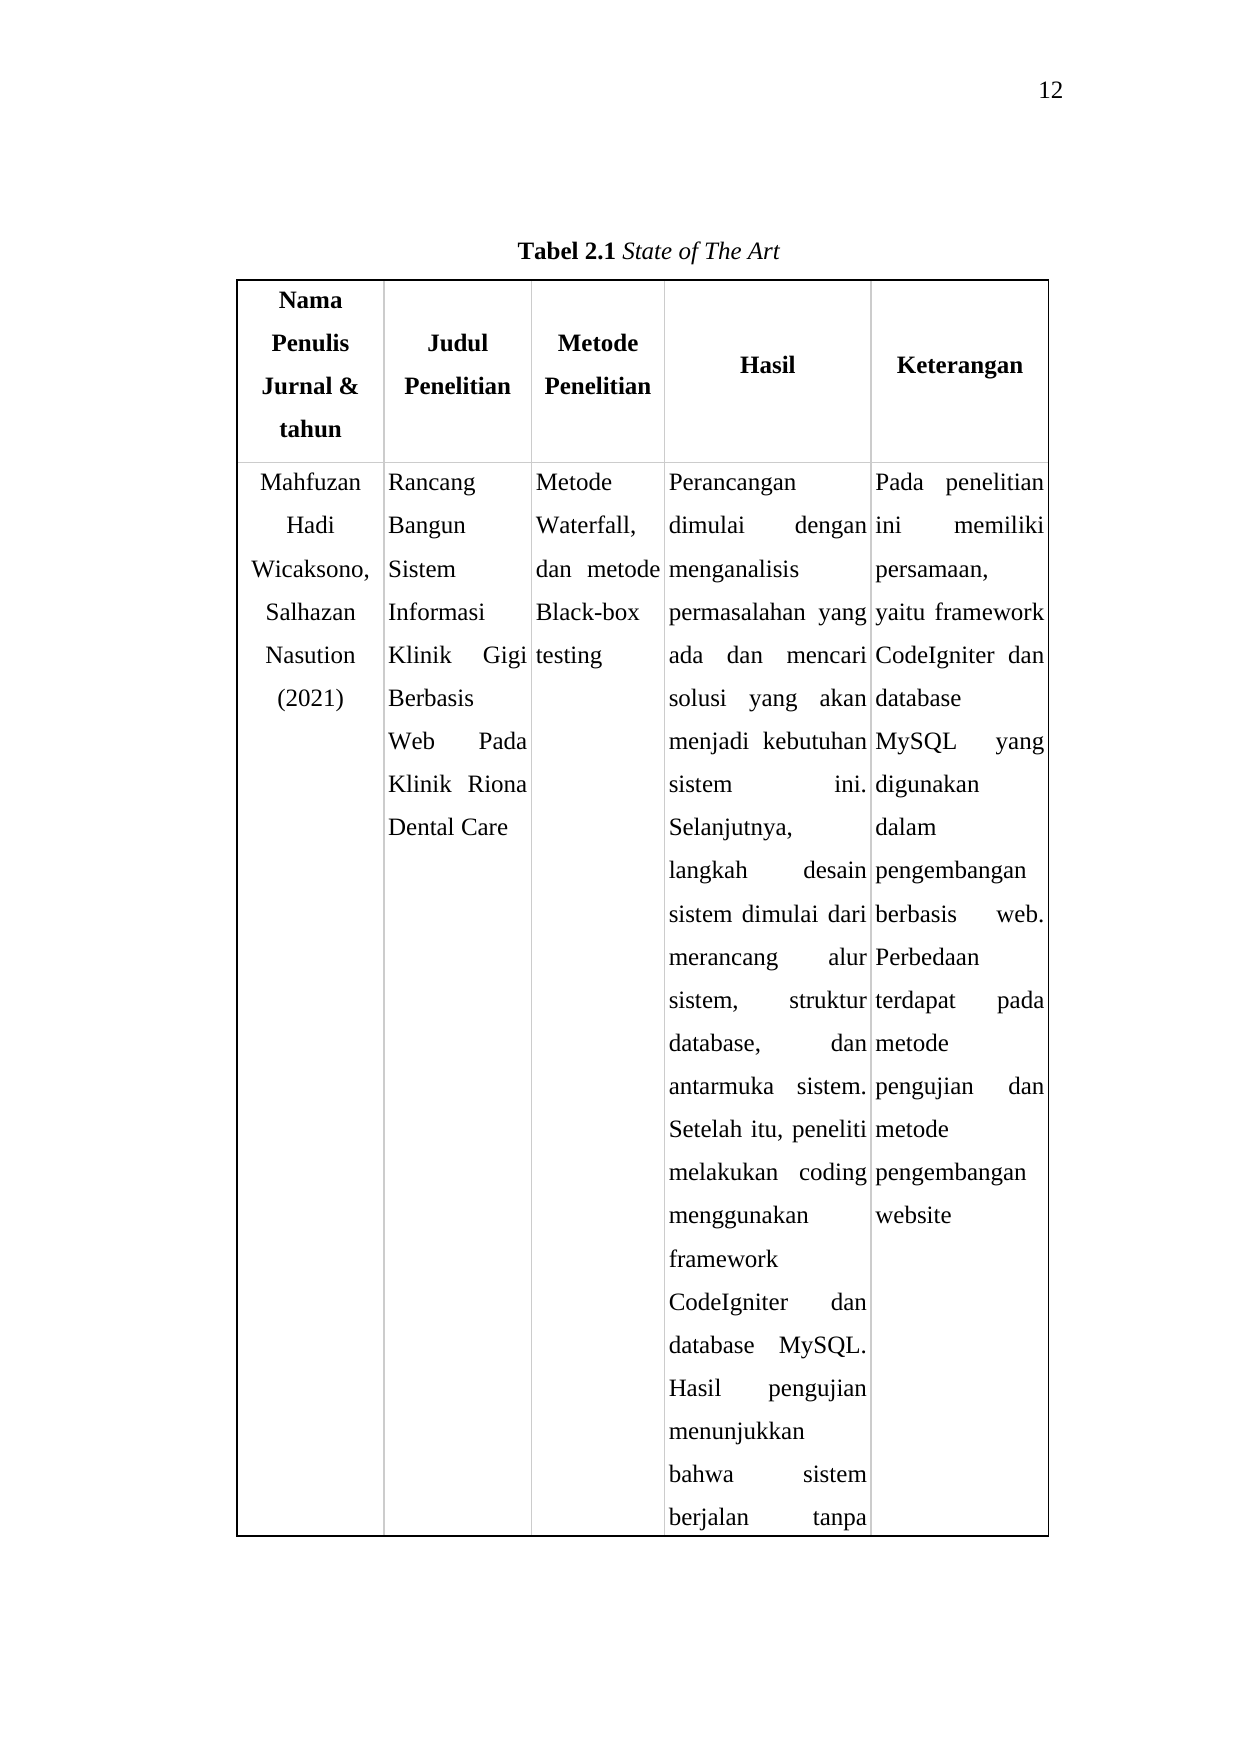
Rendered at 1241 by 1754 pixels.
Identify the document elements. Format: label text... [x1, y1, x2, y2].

table_header Judul Penelitian [385, 281, 531, 462]
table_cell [238, 463, 383, 1535]
table_header Hasil [665, 281, 870, 462]
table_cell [872, 463, 1048, 1535]
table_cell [385, 463, 531, 1535]
table_header Nama Penulis Jurnal & tahun [238, 281, 383, 462]
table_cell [665, 463, 870, 1535]
table_header Metode Penelitian [532, 281, 664, 462]
subtitle Tabel 2.1 State of The Art [236, 236, 1063, 265]
table_header Keterangan [872, 281, 1048, 462]
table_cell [532, 463, 664, 1535]
